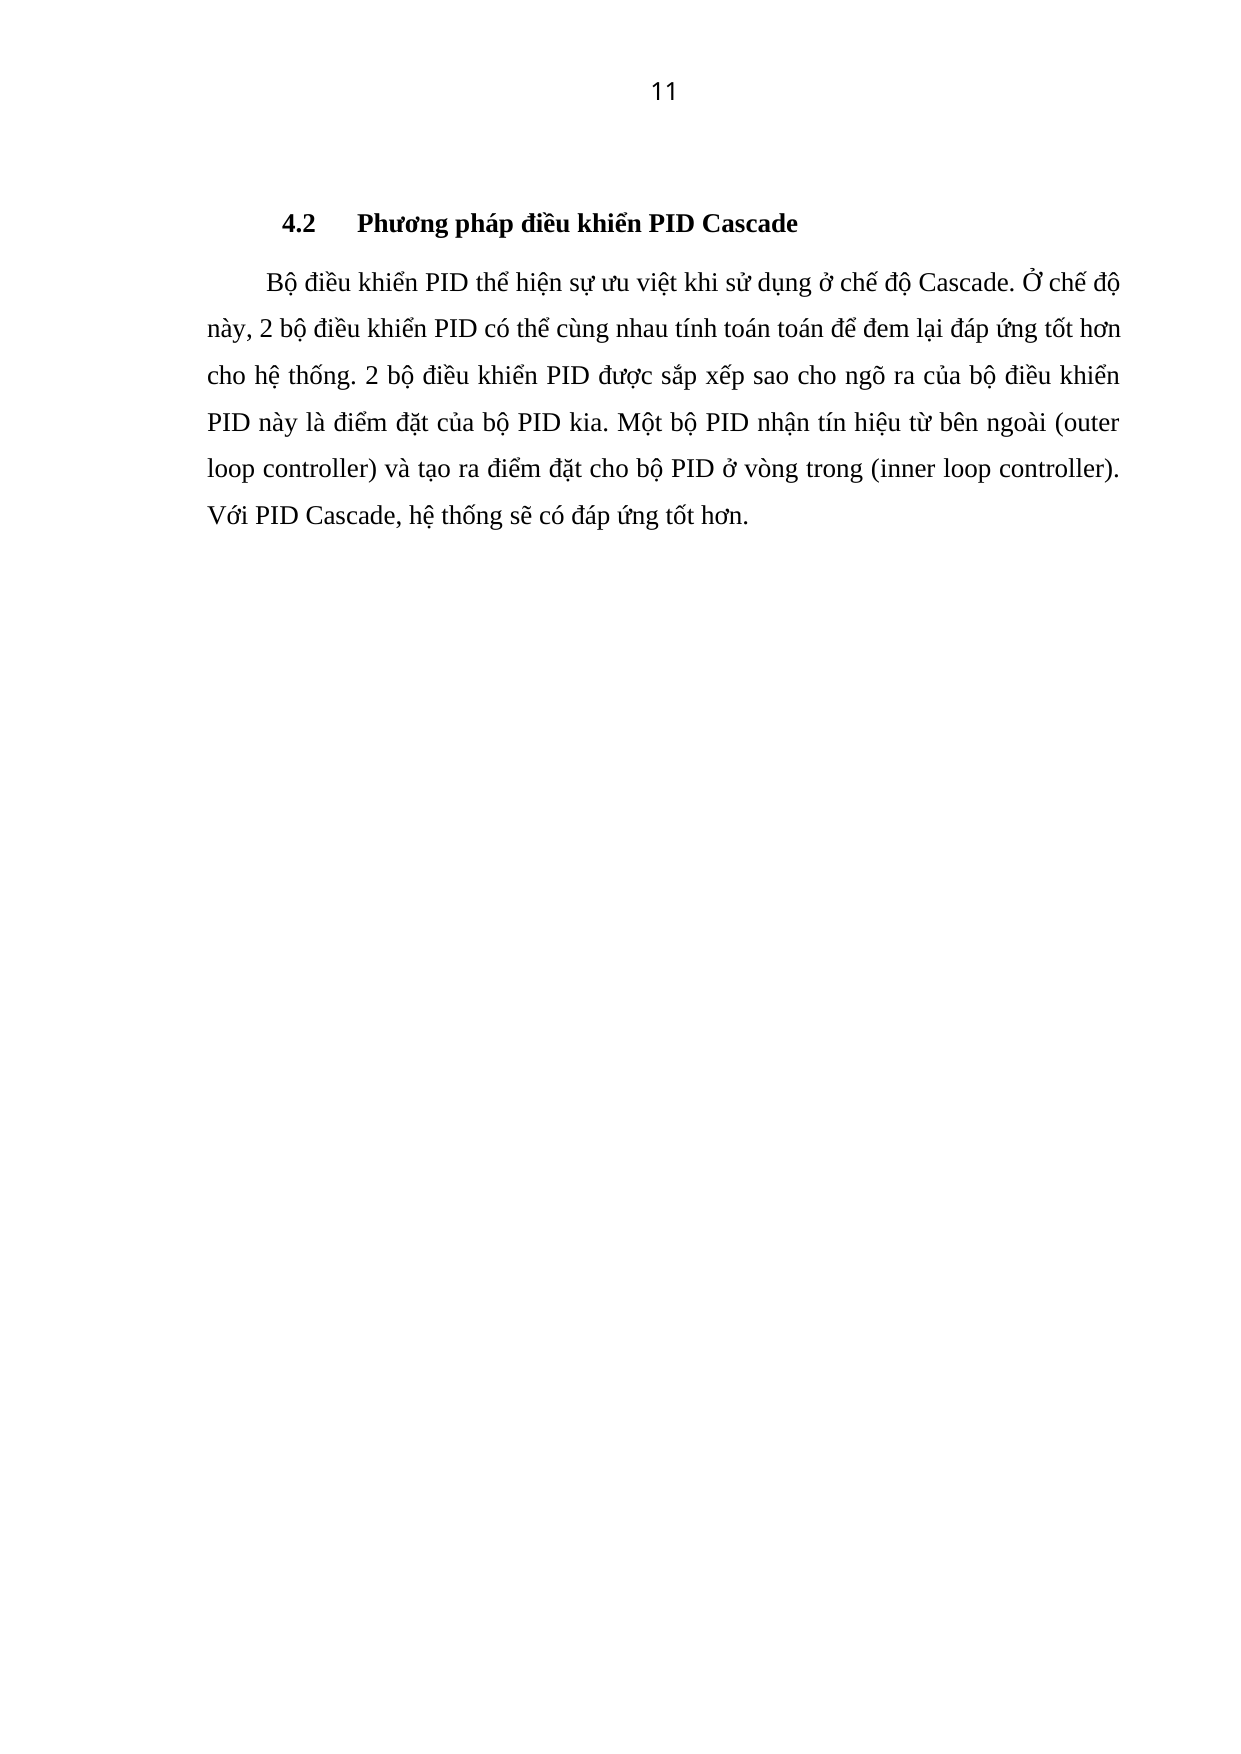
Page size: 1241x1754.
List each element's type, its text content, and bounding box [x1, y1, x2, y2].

subtitle 4.2 Phương pháp điều khiển PID Cascade [282, 207, 1122, 238]
text Bộ điều khiển PID thể hiện sự ưu việt khi sử dụng ở chế độ Cascade. Ở chế độ này, 2 bộ điều khiển PID có thể cùng nhau tính toán toán để đem lại đáp ứng tốt hơn cho hệ thống. 2 bộ điều khiển PID được sắp xếp sao cho ngõ ra của bộ điều khiển PID này là điểm đặt của bộ PID kia. Một bộ PID nhận tín hiệu từ bên ngoài (outer loop controller) và tạo ra điểm đặt cho bộ PID ở vòng trong (inner loop controller). Với PID Cascade, hệ thống sẽ có đáp ứng tốt hơn. [207, 266, 1122, 530]
